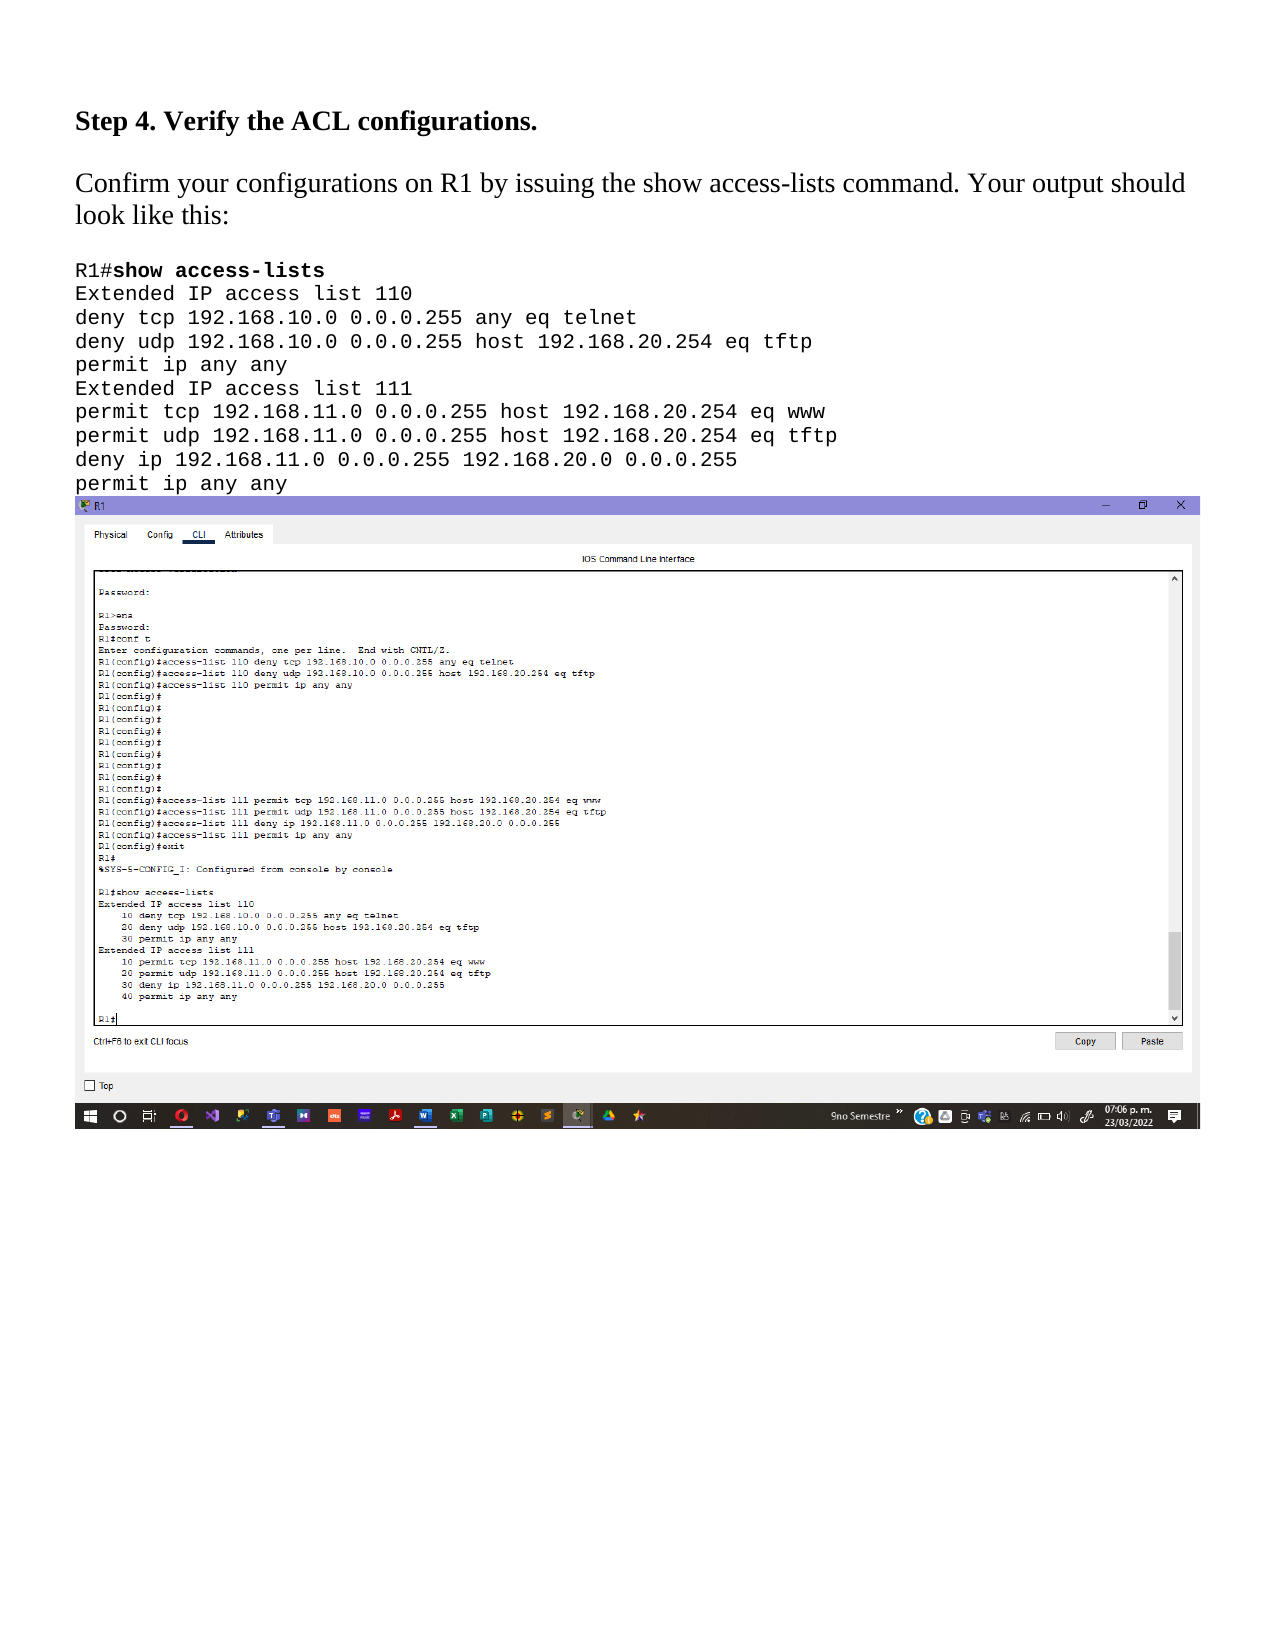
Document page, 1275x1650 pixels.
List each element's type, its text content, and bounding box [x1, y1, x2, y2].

text deny ip 192.168.11.0 0.0.0.255 192.168.20.0 0.0.0.255 [75, 449, 1200, 472]
text deny udp 192.168.10.0 0.0.0.255 host 192.168.20.254 eq tftp [75, 331, 1200, 354]
text Step 4. Verify the ACL configurations. [75, 104, 1200, 137]
text deny tcp 192.168.10.0 0.0.0.255 any eq telnet [75, 307, 1200, 331]
text Extended IP access list 111 [75, 378, 1200, 402]
text permit tcp 192.168.11.0 0.0.0.255 host 192.168.20.254 eq www [75, 402, 1200, 425]
picture [75, 496, 1200, 1129]
text R1#show access-lists [75, 260, 1200, 283]
text permit ip any any [75, 354, 1200, 378]
text permit udp 192.168.11.0 0.0.0.255 host 192.168.20.254 eq tftp [75, 425, 1200, 449]
text Confirm your configurations on R1 by issuing the show access-lists command. Your output should look like this: [75, 166, 1200, 231]
text permit ip any any [75, 472, 1200, 496]
text Extended IP access list 110 [75, 283, 1200, 307]
